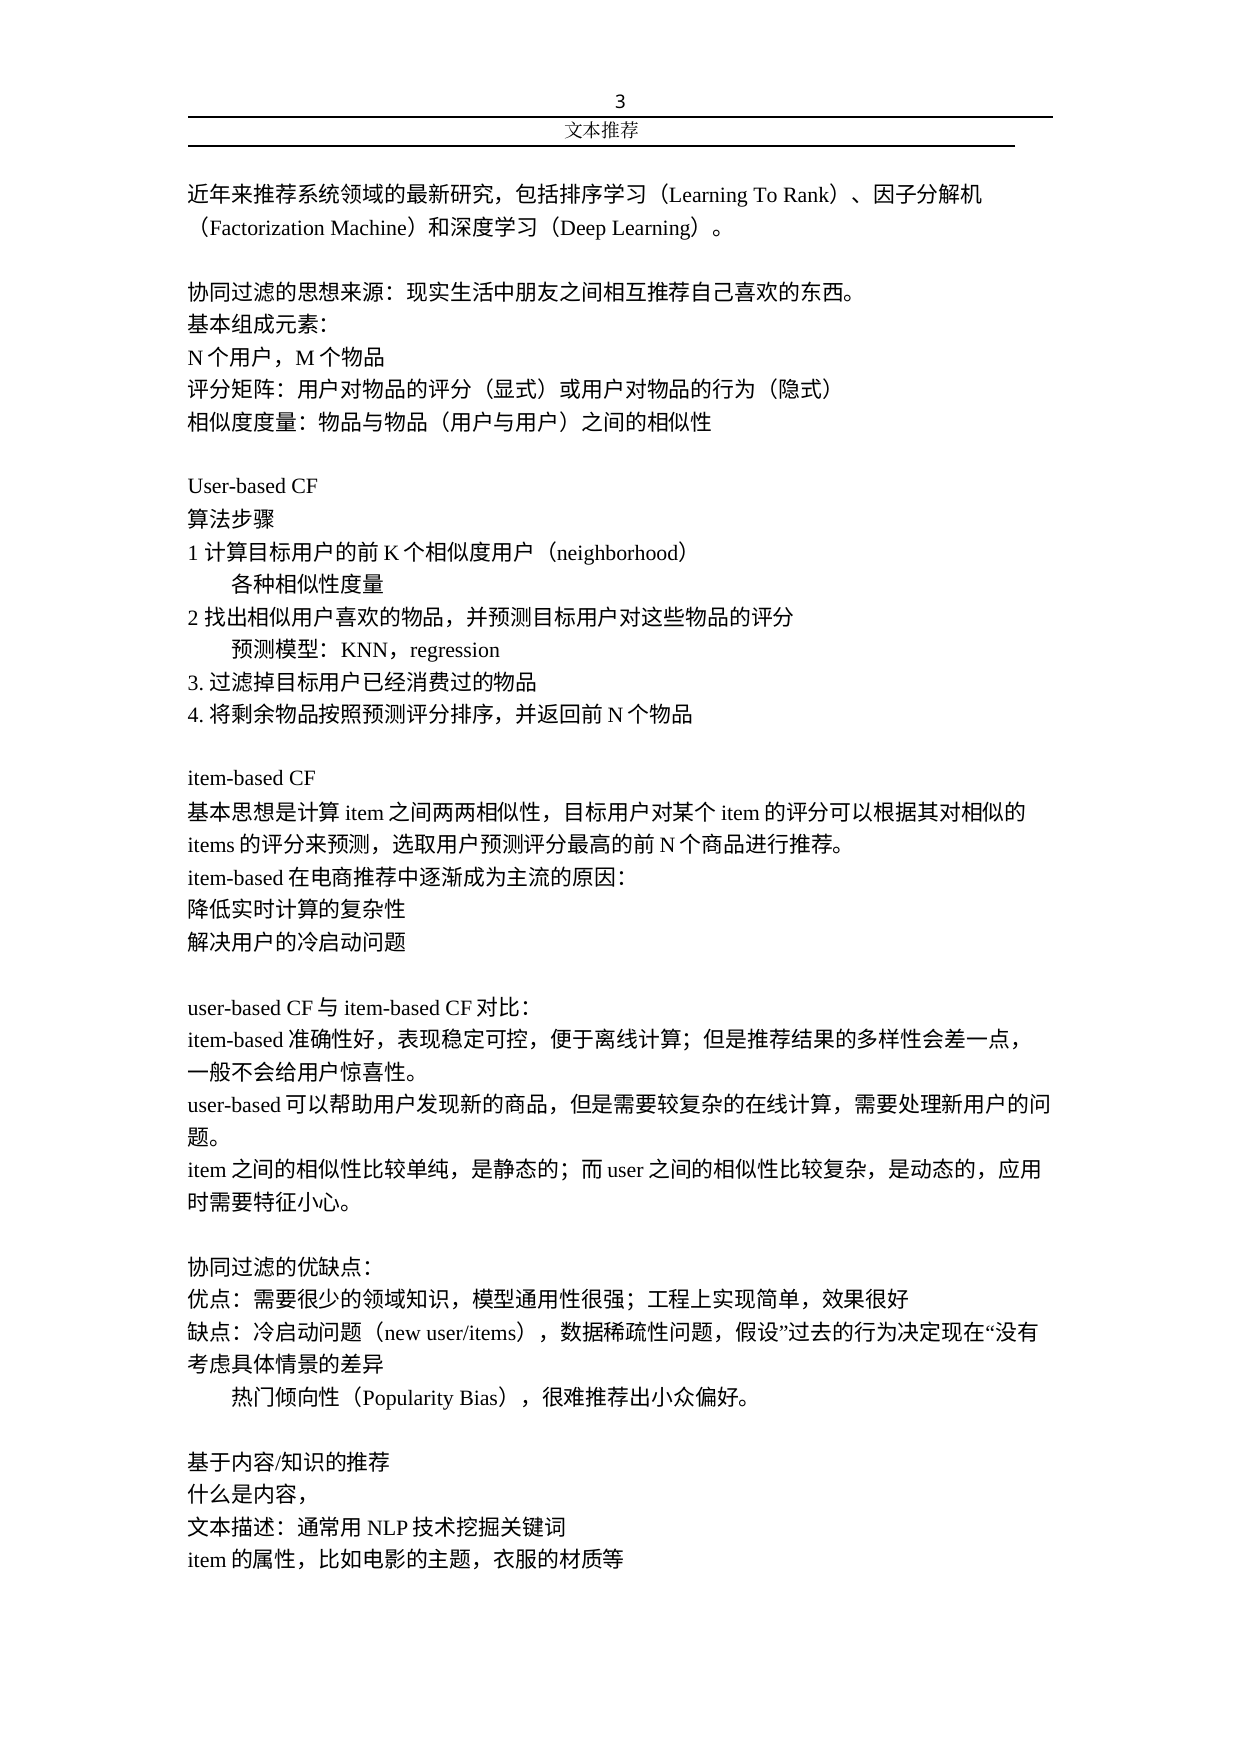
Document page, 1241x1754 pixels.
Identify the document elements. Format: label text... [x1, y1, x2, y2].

text N个用户，M个物品 [187, 339, 1053, 372]
text 预测模型：KNN，regression [187, 632, 1053, 664]
text 降低实时计算的复杂性 [187, 892, 1053, 924]
text item-based准确性好，表现稳定可控，便于离线计算；但是推荐结果的多样性会差一点，一般不会给用户惊喜性。 [187, 1022, 1053, 1087]
text 基本组成元素： [187, 307, 1053, 339]
text 3. 过滤掉目标用户已经消费过的物品 [187, 664, 1053, 697]
text 各种相似性度量 [187, 567, 1053, 599]
text 优点：需要很少的领域知识，模型通用性很强；工程上实现简单，效果很好 [187, 1282, 1053, 1314]
text user-based可以帮助用户发现新的商品，但是需要较复杂的在线计算，需要处理新用户的问题。 [187, 1087, 1053, 1152]
text 什么是内容， [187, 1477, 1053, 1509]
text 缺点：冷启动问题（new user/items），数据稀疏性问题，假设”过去的行为决定现在“没有考虑具体情景的差异 [187, 1314, 1053, 1379]
text 协同过滤的思想来源：现实生活中朋友之间相互推荐自己喜欢的东西。 [187, 274, 1053, 307]
text 基于内容/知识的推荐 [187, 1444, 1053, 1477]
text 4. 将剩余物品按照预测评分排序，并返回前N个物品 [187, 697, 1053, 729]
text User-based CF [187, 469, 1053, 502]
text user-based CF与item-based CF对比： [187, 989, 1053, 1022]
text 2 找出相似用户喜欢的物品，并预测目标用户对这些物品的评分 [187, 599, 1053, 632]
text 评分矩阵：用户对物品的评分（显式）或用户对物品的行为（隐式） [187, 372, 1053, 404]
text 文本描述：通常用NLP技术挖掘关键词 [187, 1509, 1053, 1542]
text 相似度度量：物品与物品（用户与用户）之间的相似性 [187, 404, 1053, 437]
text 算法步骤 [187, 502, 1053, 534]
text 基本思想是计算item之间两两相似性，目标用户对某个item的评分可以根据其对相似的items的评分来预测，选取用户预测评分最高的前N个商品进行推荐。 [187, 794, 1053, 859]
text item-based在电商推荐中逐渐成为主流的原因： [187, 859, 1053, 892]
text item的属性，比如电影的主题，衣服的材质等 [187, 1542, 1053, 1574]
text 近年来推荐系统领域的最新研究，包括排序学习（Learning To Rank）、因子分解机（Factorization Machine）和深度学习（Deep Learning）。 [187, 177, 1053, 242]
text 热门倾向性（Popularity Bias），很难推荐出小众偏好。 [187, 1379, 1053, 1412]
text item之间的相似性比较单纯，是静态的；而user之间的相似性比较复杂，是动态的，应用时需要特征小心。 [187, 1152, 1053, 1217]
text 解决用户的冷启动问题 [187, 924, 1053, 957]
text 1 计算目标用户的前K个相似度用户（neighborhood） [187, 534, 1053, 567]
text item-based CF [187, 762, 1053, 794]
text 协同过滤的优缺点： [187, 1249, 1053, 1282]
